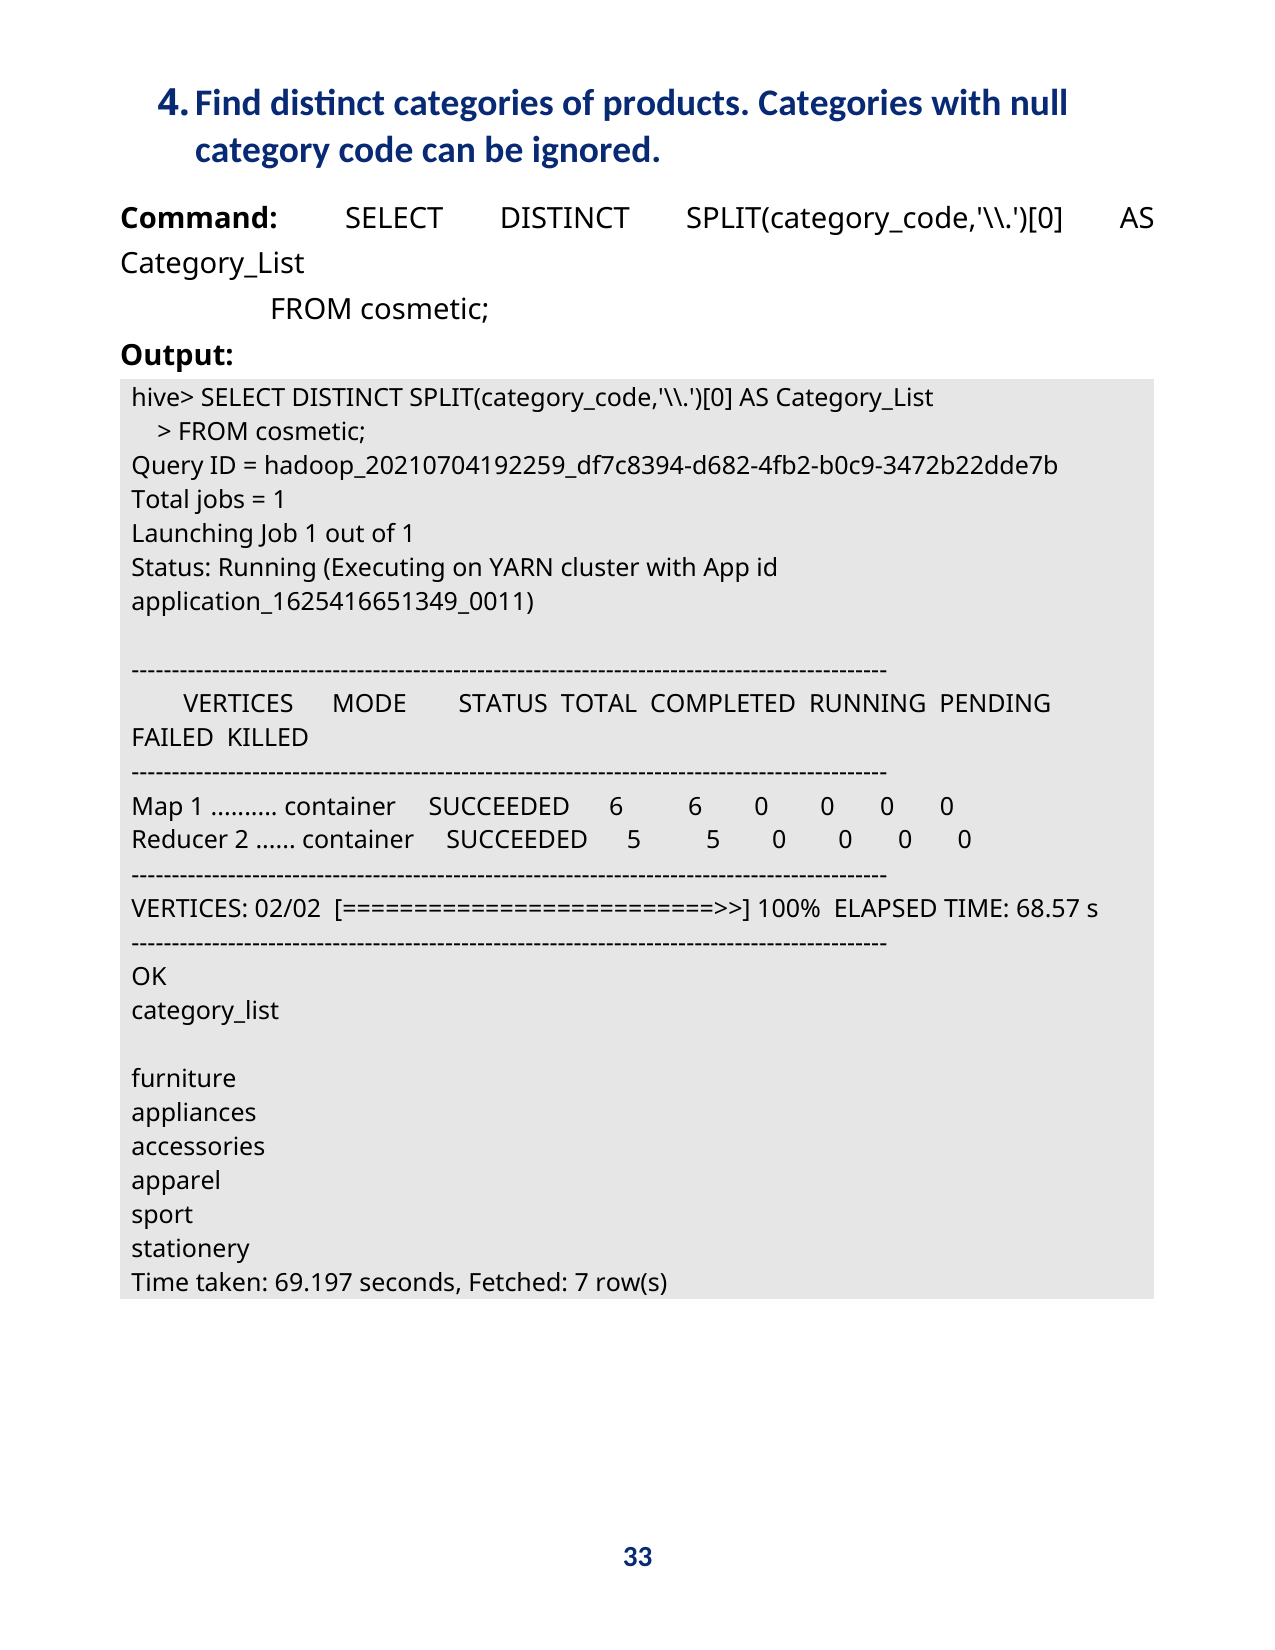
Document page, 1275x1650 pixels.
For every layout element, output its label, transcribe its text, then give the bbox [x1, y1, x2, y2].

table_header hive> SELECT DISTINCT SPLIT(category_code,'\\.')[0] AS Category_List > FROM cosmetic; Query ID = hadoop_20210704192259_df7c8394-d682-4fb2-b0c9-3472b22dde7b Total jobs = 1 Launching Job 1 out of 1 Status: Running (Executing on YARN cluster with App id application_1625416651349_0011) ---------------------------------------------------------------------------------------------- VERTICES MODE STATUS TOTAL COMPLETED RUNNING PENDING FAILED KILLED ---------------------------------------------------------------------------------------------- Map 1 .......... container SUCCEEDED 6 6 0 0 0 0 Reducer 2 ...... container SUCCEEDED 5 5 0 0 0 0 ---------------------------------------------------------------------------------------------- VERTICES: 02/02 [==========================>>] 100% ELAPSED TIME: 68.57 s ---------------------------------------------------------------------------------------------- OK category_list furniture appliances accessories apparel sport stationery Time taken: 69.197 seconds, Fetched: 7 row(s) [120, 379, 1154, 1299]
text Output: [120, 334, 1155, 373]
text Command: SELECT DISTINCT SPLIT(category_code,'\\.')[0] AS Category_List [120, 197, 1155, 282]
text FROM cosmetic; [195, 288, 1155, 328]
subtitle Find distinct categories of products. Categories with null category code can be ignored. [157, 75, 1155, 172]
